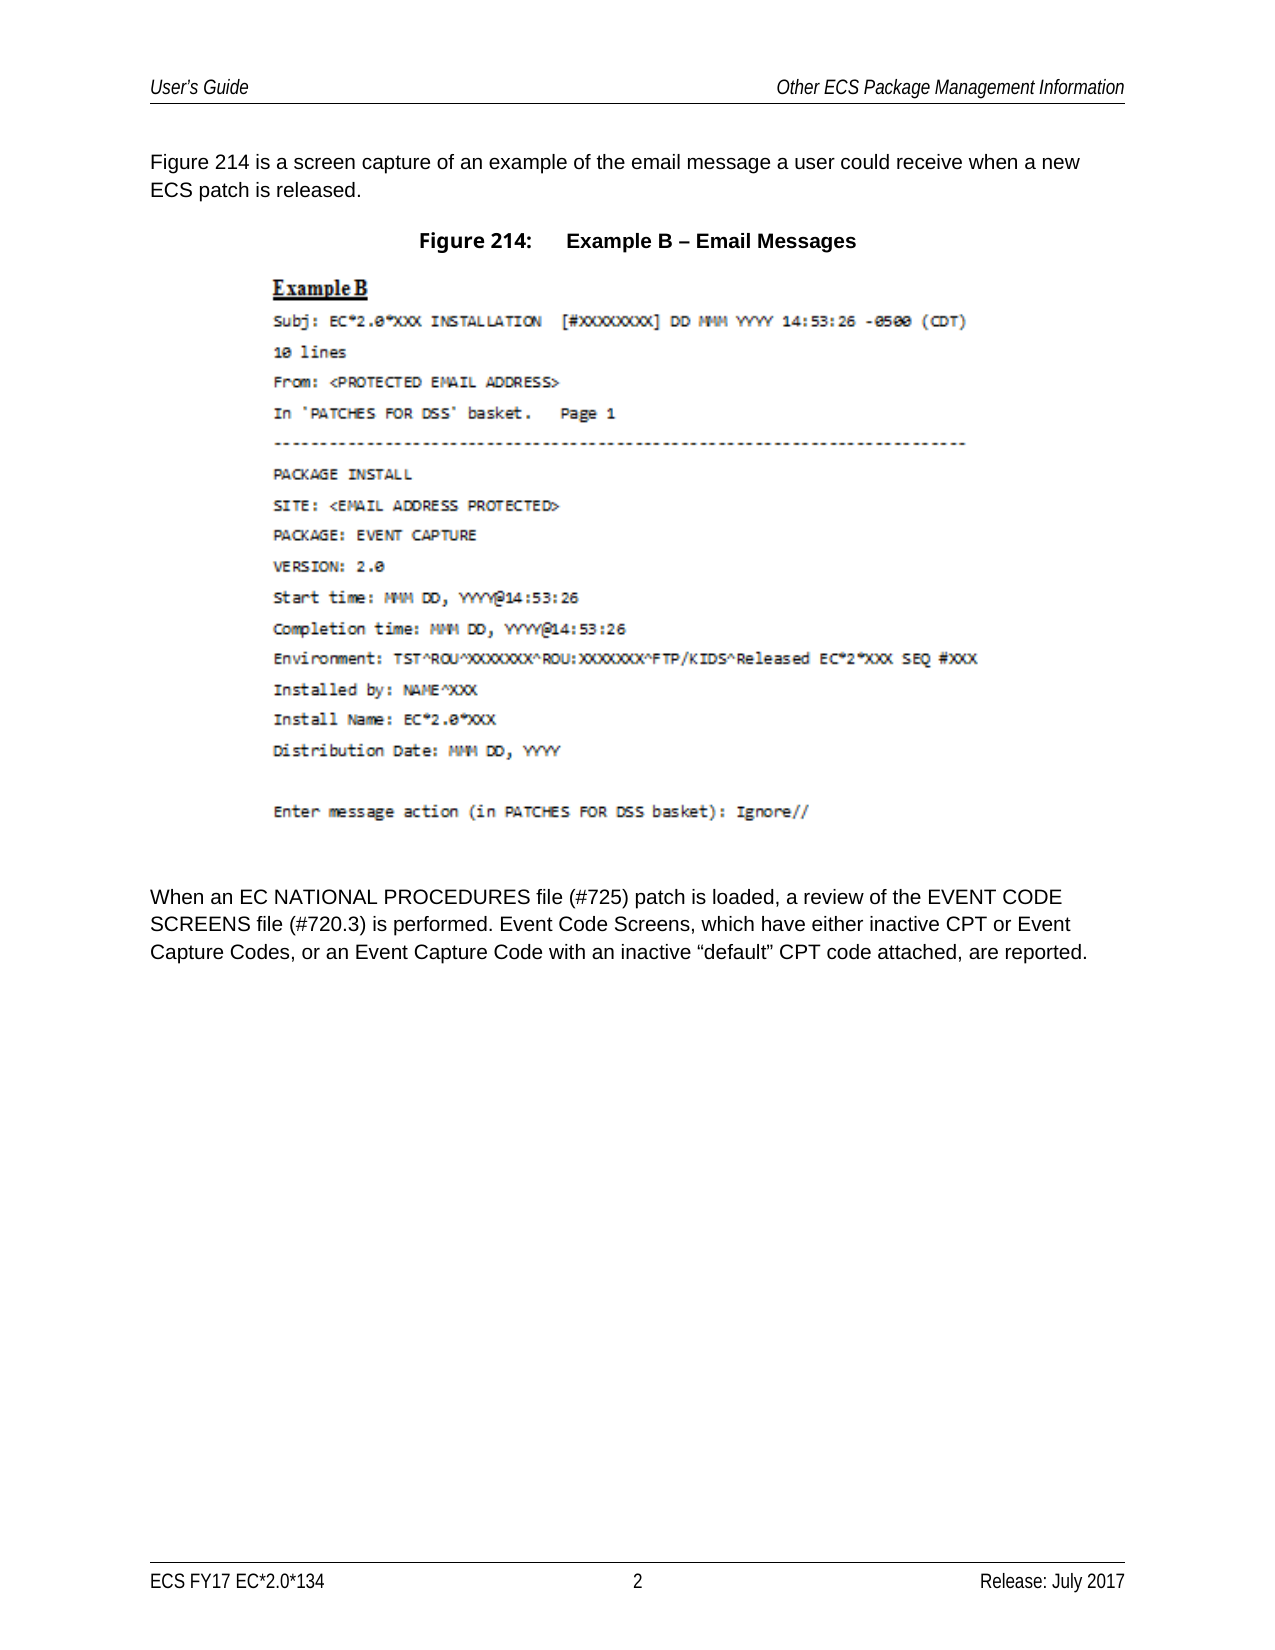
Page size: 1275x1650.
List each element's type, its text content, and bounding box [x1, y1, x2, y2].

text Figure 214 is a screen capture of an example of the email message a user could receive when a new ECS patch is released. [150, 150, 1125, 201]
picture [243, 266, 1032, 847]
text When an EC NATIONAL PROCEDURES file (#725) patch is loaded, a review of the EVENT CODE SCREENS file (#720.3) is performed. Event Code Screens, which have either inactive CPT or Event Capture Codes, or an Event Capture Code with an inactive “default” CPT code attached, are reported. [150, 884, 1125, 963]
text Example B – Email Messages [150, 226, 1125, 254]
